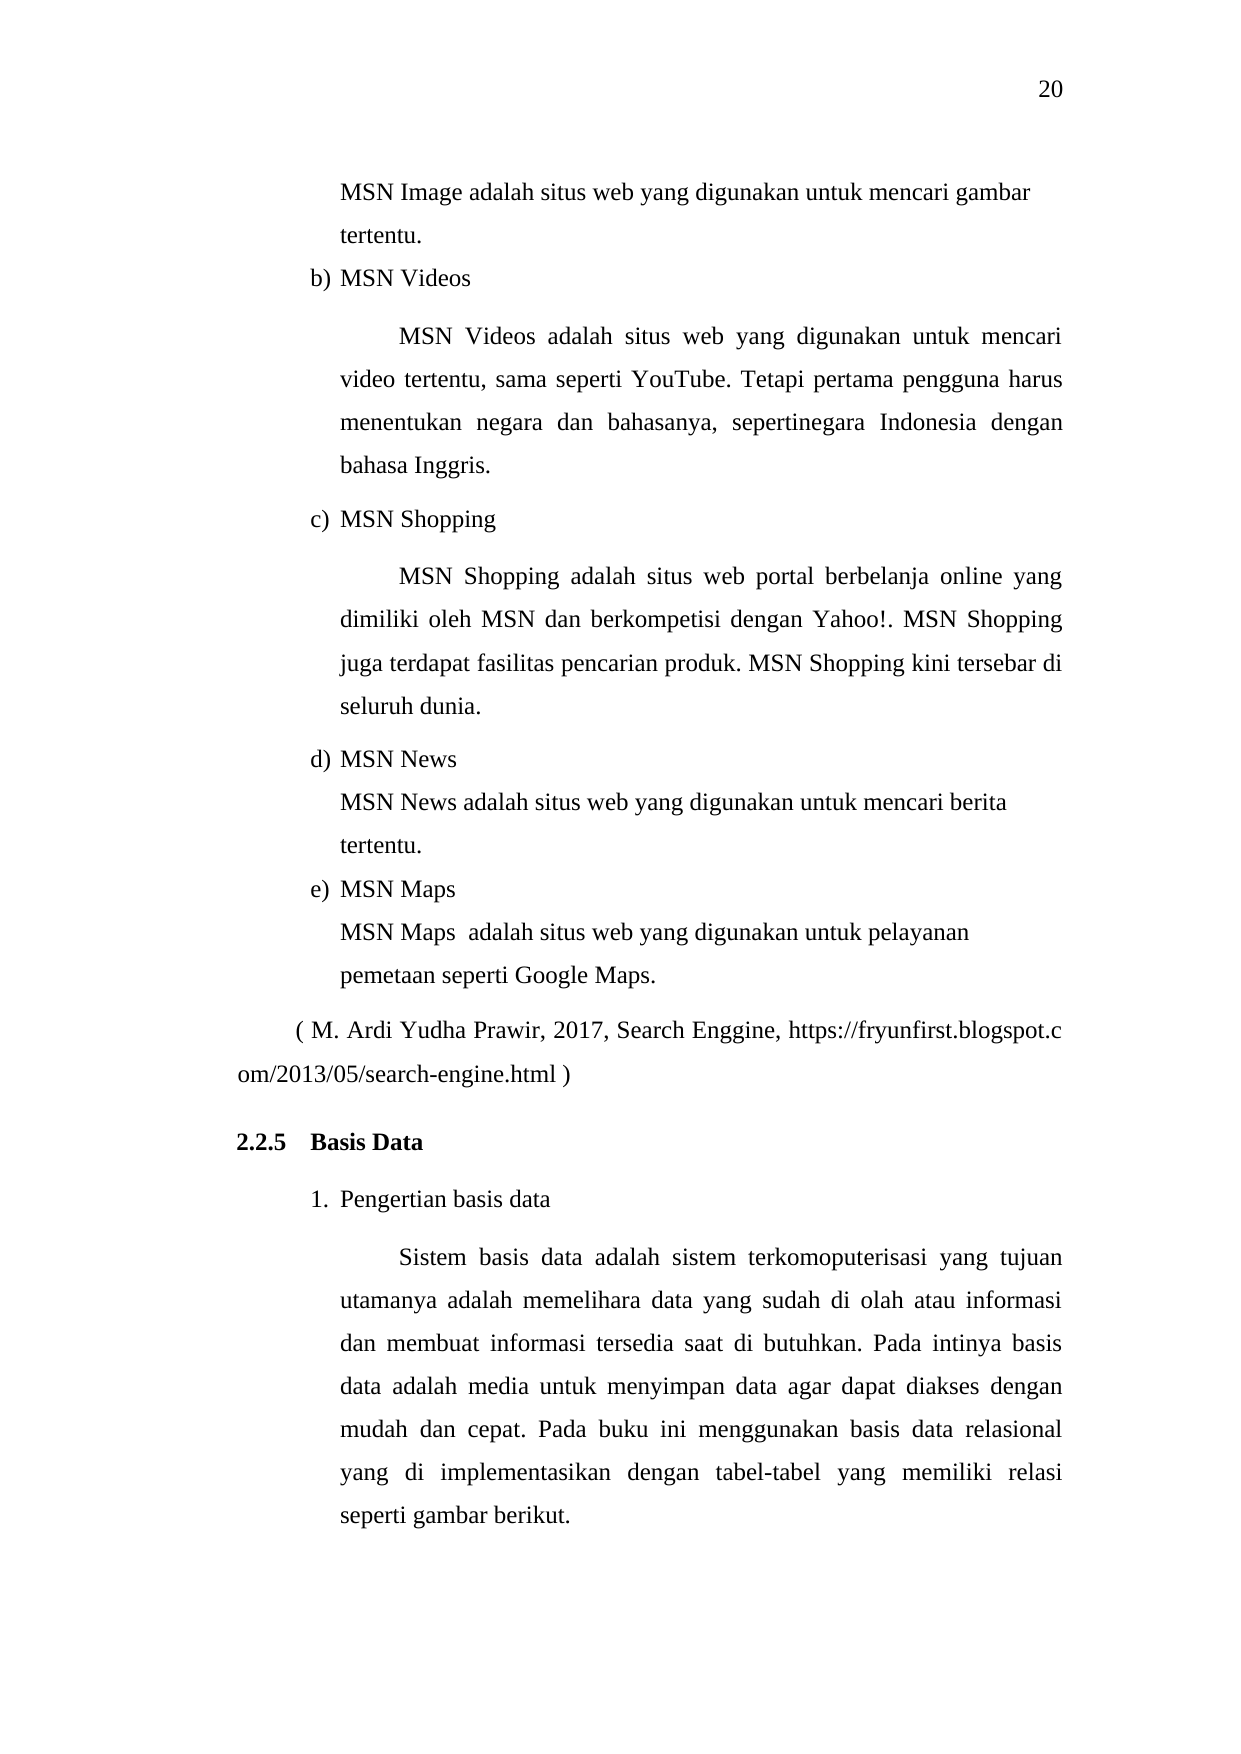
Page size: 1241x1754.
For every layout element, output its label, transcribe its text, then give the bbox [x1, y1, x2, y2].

list MSN Shopping [310, 504, 1063, 533]
text MSN Shopping adalah situs web portal berbelanja online yang dimiliki oleh MSN dan berkompetisi dengan Yahoo!. MSN Shopping juga terdapat fasilitas pencarian produk. MSN Shopping kini tersebar di seluruh dunia. [340, 561, 1063, 719]
list MSN News adalah situs web yang digunakan untuk mencari berita tertentu. [340, 787, 1063, 859]
text Sistem basis data adalah sistem terkomoputerisasi yang tujuan utamanya adalah memelihara data yang sudah di olah atau informasi dan membuat informasi tersedia saat di butuhkan. Pada intinya basis data adalah media untuk menyimpan data agar dapat diakses dengan mudah dan cepat. Pada buku ini menggunakan basis data relasional yang di implementasikan dengan tabel-tabel yang memiliki relasi seperti gambar berikut. [340, 1242, 1063, 1529]
list Pengertian basis data [310, 1184, 1063, 1213]
list MSN Image adalah situs web yang digunakan untuk mencari gambar tertentu. [340, 177, 1063, 249]
list MSN Videos [310, 263, 1063, 292]
list MSN Maps [310, 874, 1063, 902]
list MSN Maps adalah situs web yang digunakan untuk pelayanan pemetaan seperti Google Maps. [340, 917, 1063, 989]
text ( M. Ardi Yudha Prawir, 2017, Search Enggine, https://fryunfirst.blogspot.c om/2013/05/search-engine.html ) [237, 1016, 1063, 1087]
text MSN Videos adalah situs web yang digunakan untuk mencari video tertentu, sama seperti YouTube. Tetapi pertama pengguna harus menentukan negara dan bahasanya, sepertinegara Indonesia dengan bahasa Inggris. [340, 321, 1063, 479]
subtitle Basis Data [236, 1127, 1063, 1156]
list MSN News [310, 744, 1063, 773]
